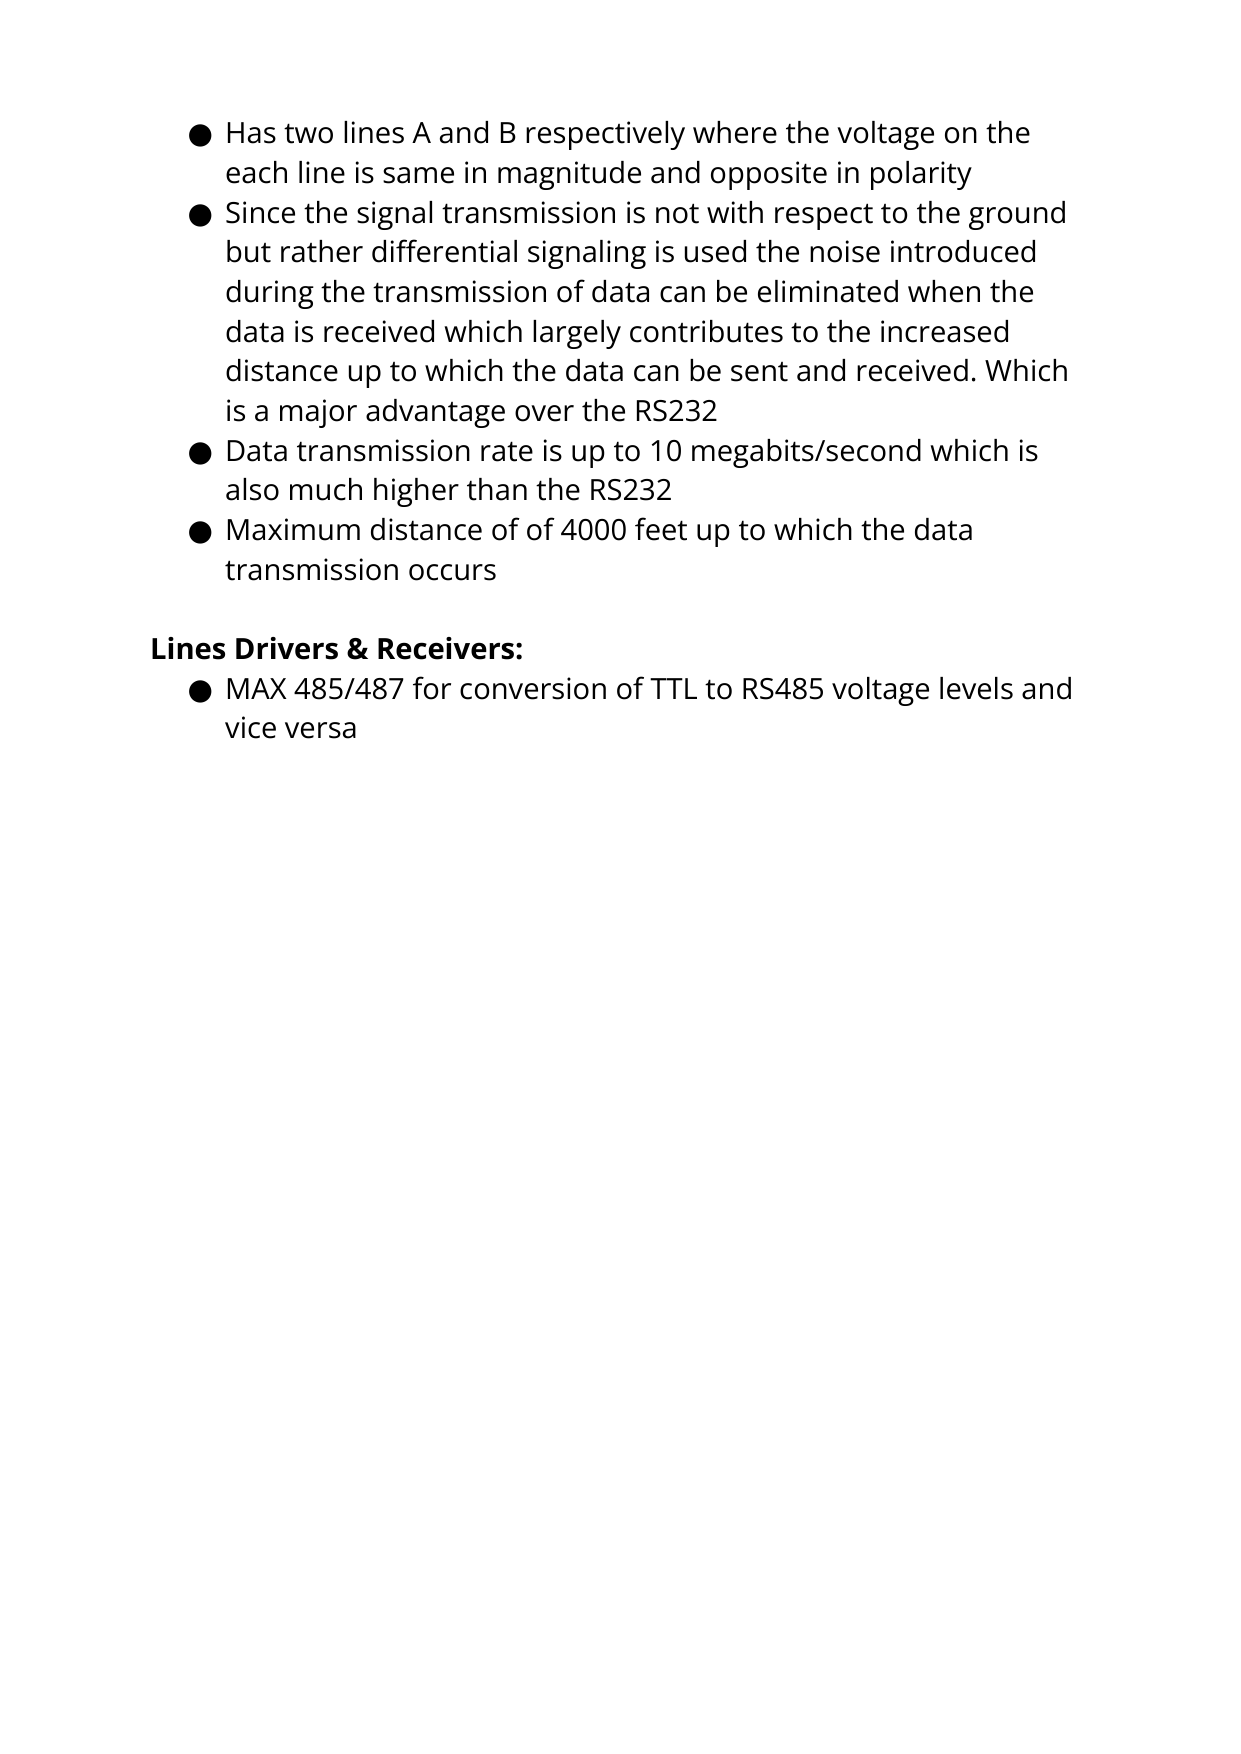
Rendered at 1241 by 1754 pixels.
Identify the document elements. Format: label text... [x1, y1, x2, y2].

list MAX 485/487 for conversion of TTL to RS485 voltage levels and vice versa [187, 668, 1090, 747]
list Data transmission rate is up to 10 megabits/second which is also much higher than the RS232 [187, 430, 1090, 509]
list Since the signal transmission is not with respect to the ground but rather differential signaling is used the noise introduced during the transmission of data can be eliminated when the data is received which largely contributes to the increased distance up to which the data can be sent and received. Which is a major advantage over the RS232 [187, 192, 1090, 430]
text Lines Drivers & Receivers: [150, 628, 1090, 668]
list Maximum distance of of 4000 feet up to which the data transmission occurs [187, 509, 1090, 589]
list Has two lines A and B respectively where the voltage on the each line is same in magnitude and opposite in polarity [187, 112, 1090, 192]
